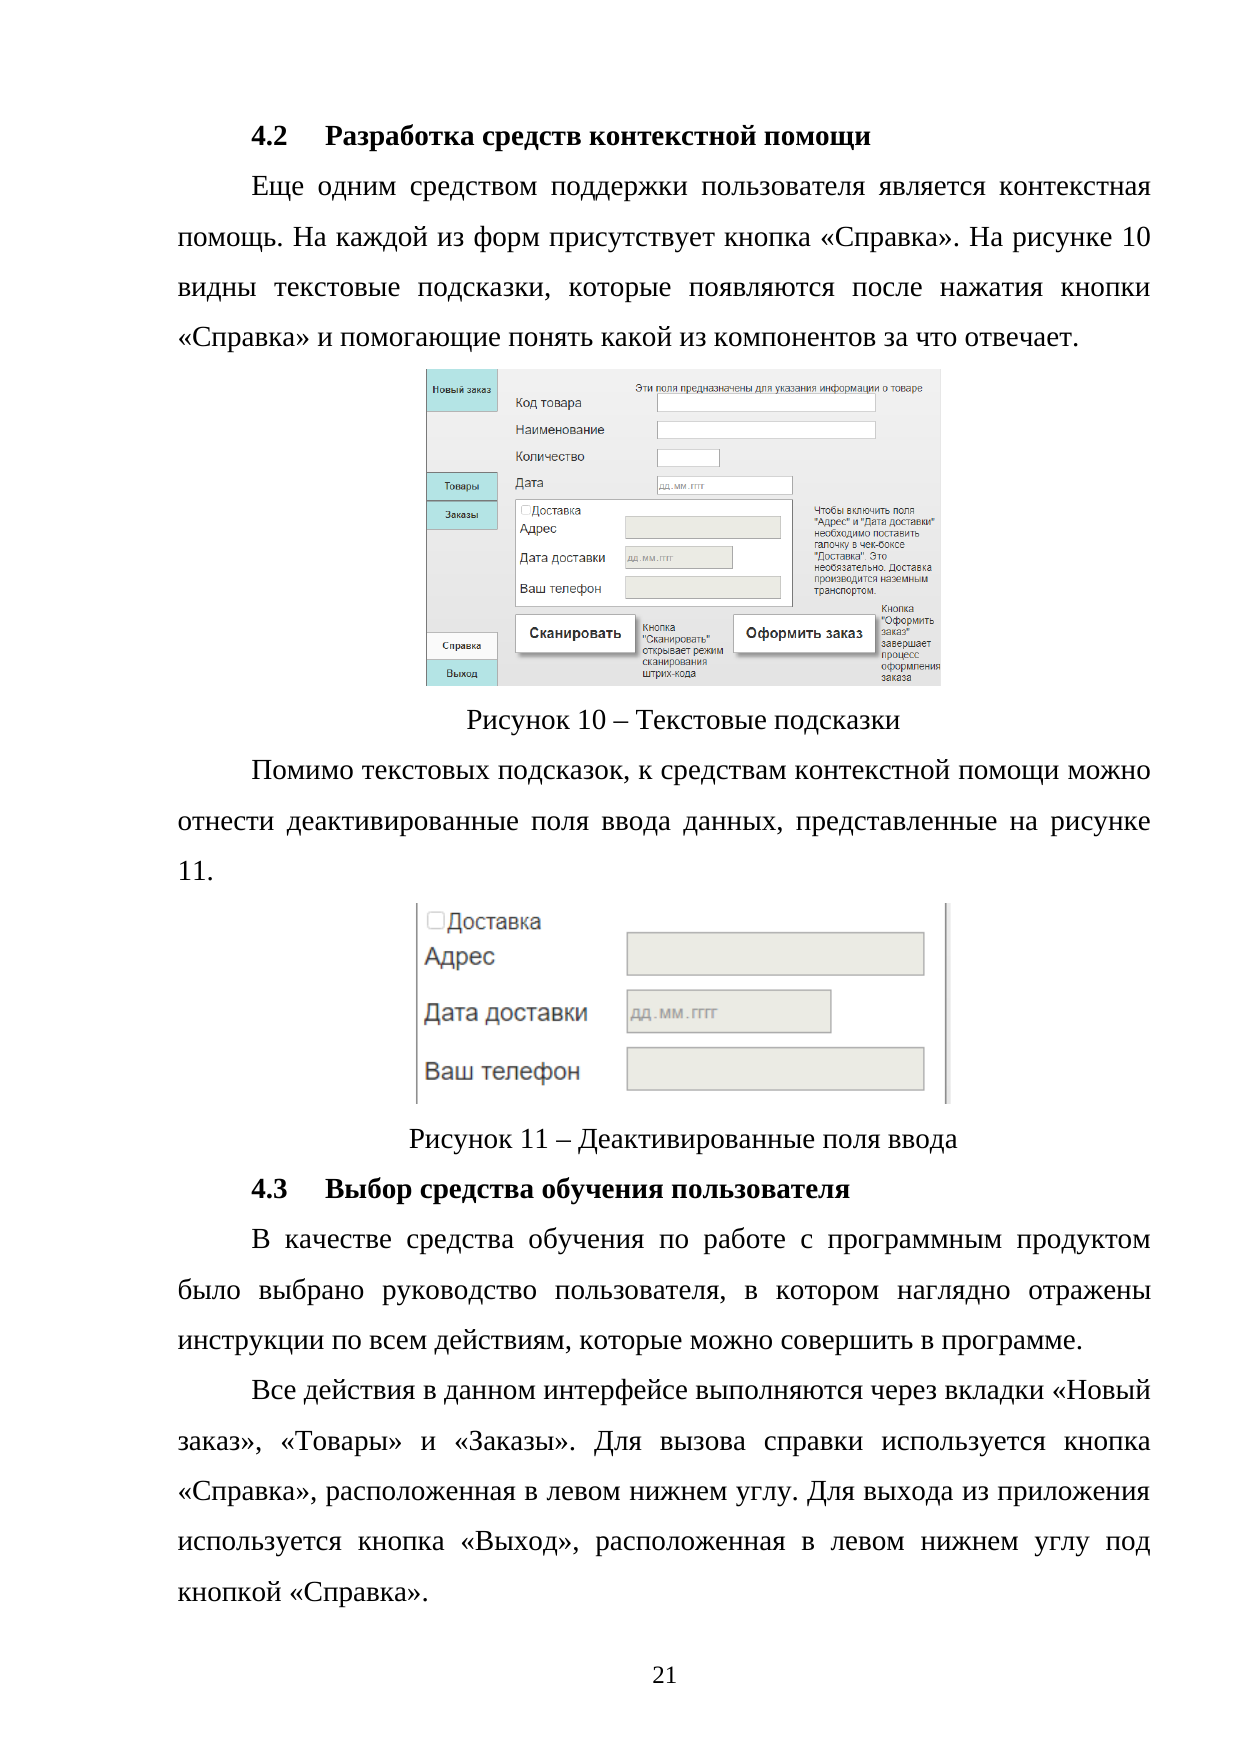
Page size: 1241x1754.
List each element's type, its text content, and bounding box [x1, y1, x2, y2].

list Еще одним средством поддержки пользователя является контекстная помощь. На каждой из форм присутствует кнопка «Справка». На рисунке 10 видны текстовые подсказки, которые появляются после нажатия кнопки «Справка» и помогающие понять какой из компонентов за что отвечает. [177, 168, 1152, 353]
list В качестве средства обучения по работе с программным продуктом было выбрано руководство пользователя, в котором наглядно отражены инструкции по всем действиям, которые можно совершить в программе. [177, 1221, 1152, 1356]
list Рисунок 11 – Деактивированные поля ввода [215, 1121, 1152, 1154]
list Рисунок 10 – Текстовые подсказки [215, 702, 1152, 736]
picture [426, 369, 941, 686]
list Помимо текстовых подсказок, к средствам контекстной помощи можно отнести деактивированные поля ввода данных, представленные на рисунке 11. [177, 752, 1152, 887]
list Все действия в данном интерфейсе выполняются через вкладки «Новый заказ», «Товары» и «Заказы». Для вызова справки используется кнопка «Справка», расположенная в левом нижнем углу. Для выхода из приложения используется кнопка «Выход», расположенная в левом нижнем углу под кнопкой «Справка». [177, 1372, 1152, 1607]
list Разработка средств контекстной помощи [177, 118, 1152, 152]
list Выбор средства обучения пользователя [177, 1171, 1152, 1205]
picture [415, 903, 951, 1104]
